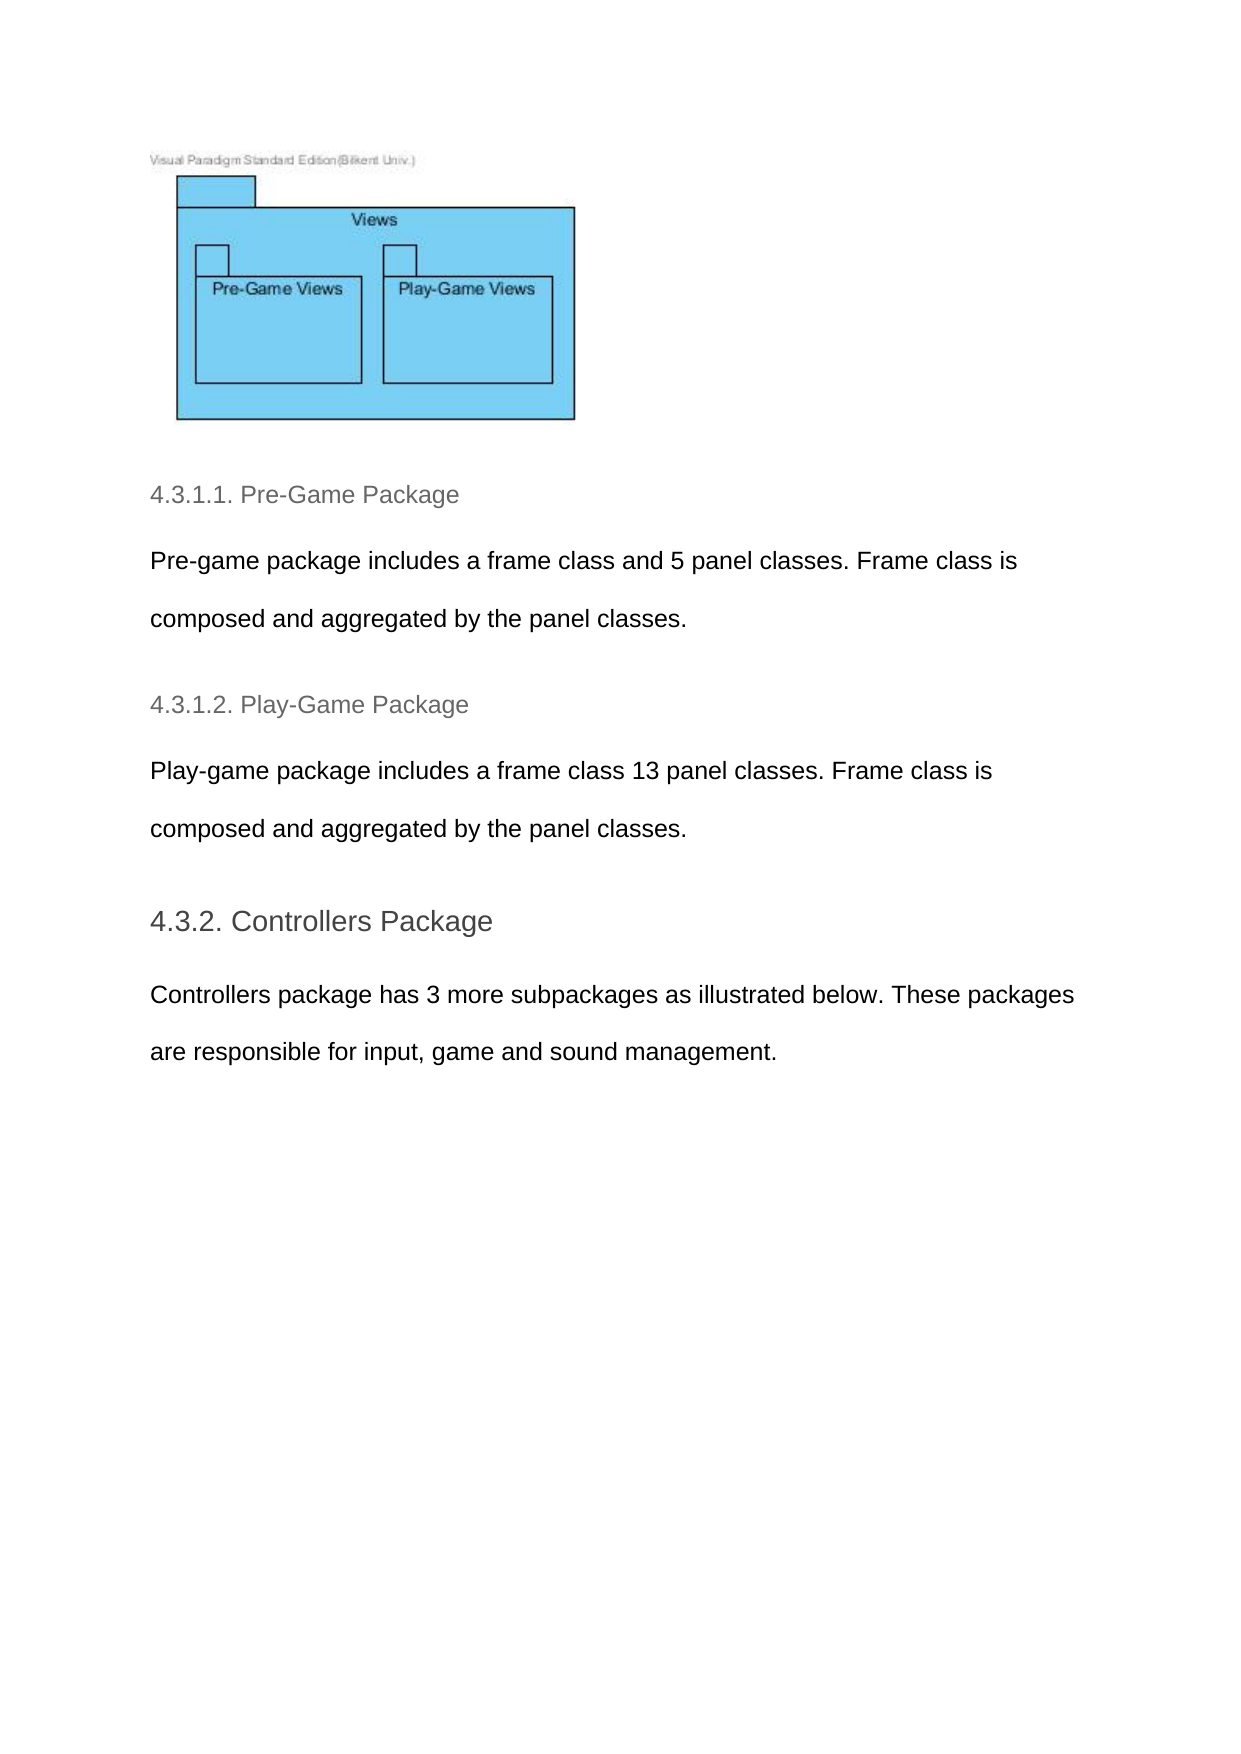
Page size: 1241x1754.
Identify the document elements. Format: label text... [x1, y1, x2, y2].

picture [150, 150, 602, 447]
subtitle 4.3.1.2. Play-Game Package [150, 690, 1090, 719]
text Play-game package includes a frame class 13 panel classes. Frame class is composed and aggregated by the panel classes. [150, 756, 1090, 842]
subtitle 4.3.2. Controllers Package [150, 904, 1090, 938]
subtitle 4.3.1.1. Pre-Game Package [150, 480, 1090, 509]
text Pre-game package includes a frame class and 5 panel classes. Frame class is composed and aggregated by the panel classes. [150, 546, 1090, 632]
text Controllers package has 3 more subpackages as illustrated below. These packages are responsible for input, game and sound management. [150, 980, 1090, 1066]
